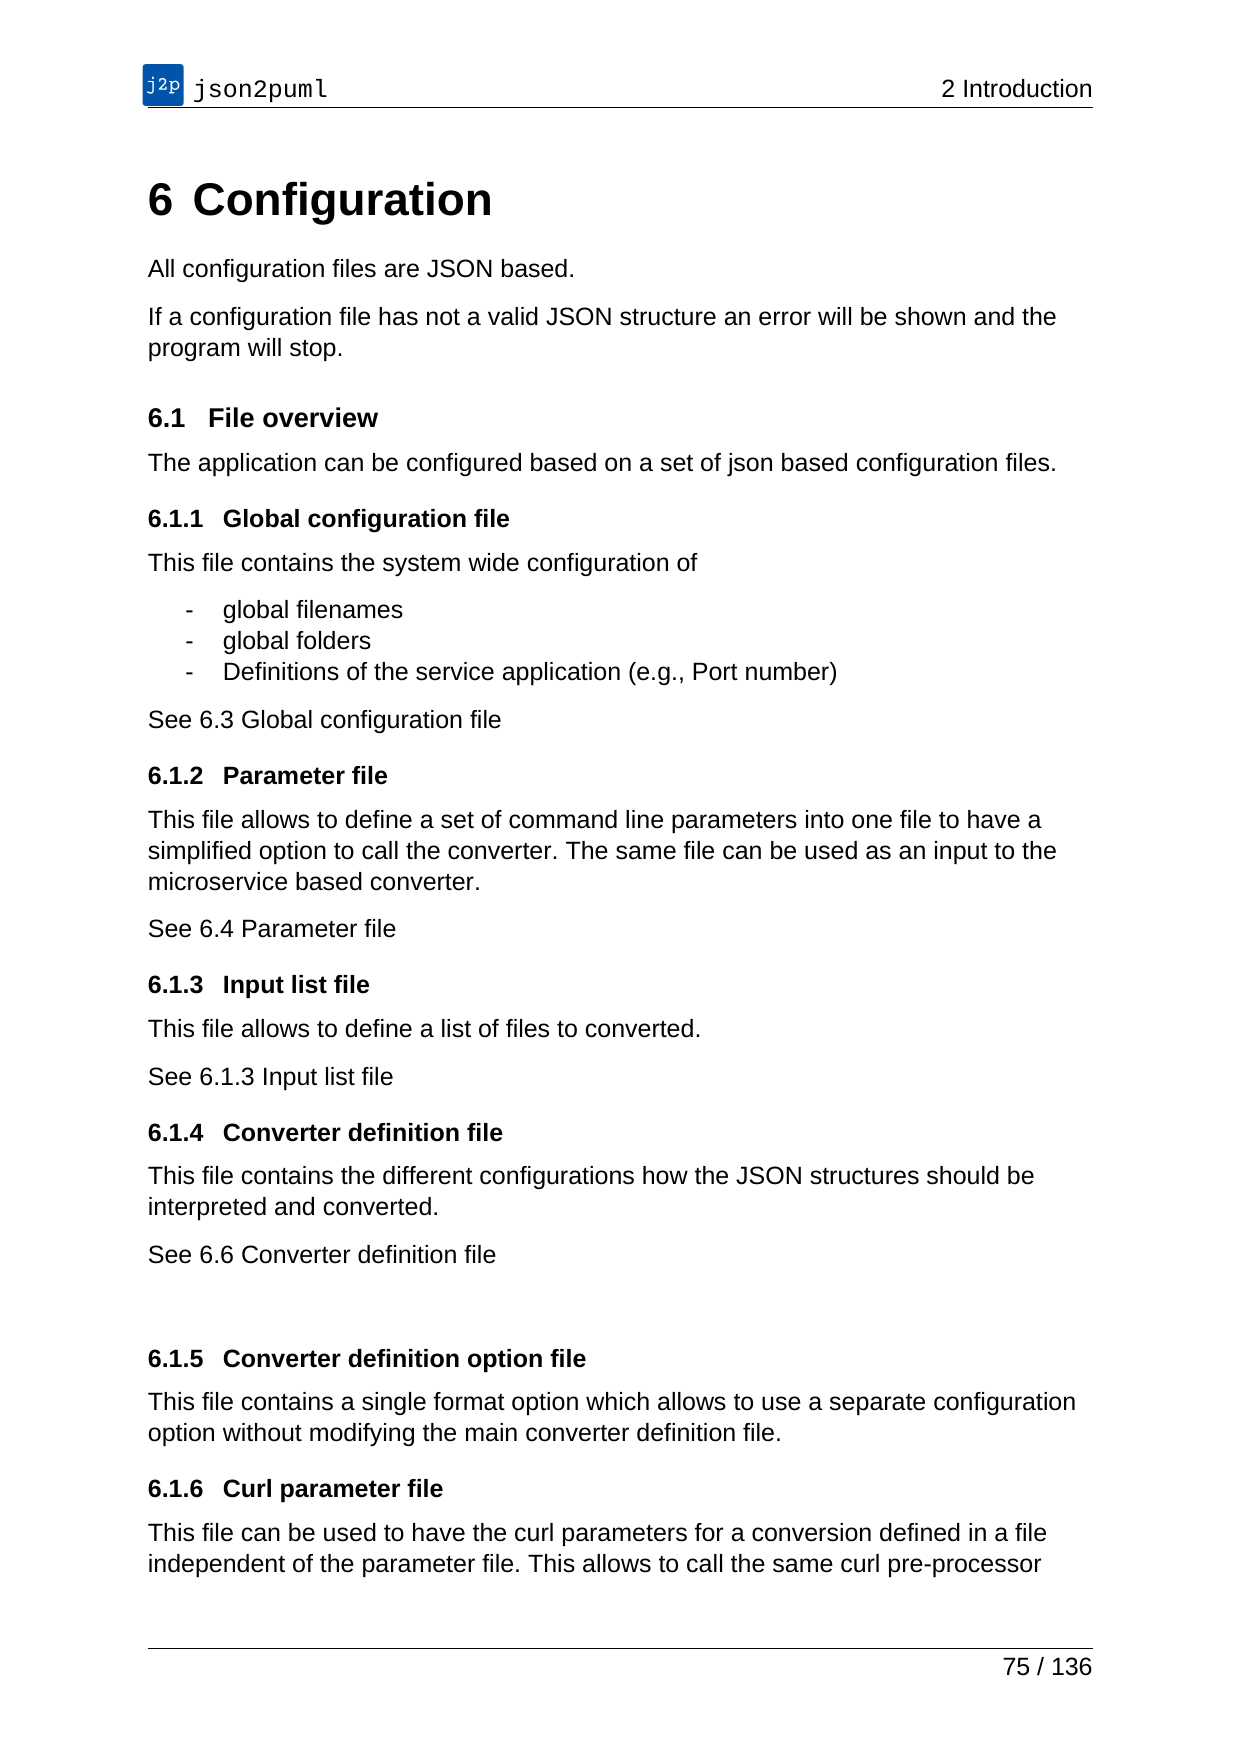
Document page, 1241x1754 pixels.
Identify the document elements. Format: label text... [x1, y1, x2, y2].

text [148, 1518, 1093, 1578]
text See 6.6 Converter definition file [148, 1240, 1093, 1269]
subtitle Global configuration file [148, 504, 1093, 533]
text This file contains the system wide configuration of [148, 548, 1093, 576]
subtitle Input list file [148, 971, 1093, 999]
text The application can be configured based on a set of json based configuration files. [148, 448, 1093, 477]
picture [142, 64, 184, 106]
list Definitions of the service application (e.g., Port number) [185, 657, 1093, 686]
subtitle Converter definition option file [148, 1344, 1093, 1373]
list global folders [185, 626, 1093, 655]
text See 6.1.3 Input list file [148, 1062, 1093, 1091]
subtitle Converter definition file [148, 1118, 1093, 1147]
subtitle Parameter file [148, 761, 1093, 790]
subtitle File overview [148, 402, 1093, 433]
text See 6.3 Global configuration file [148, 705, 1093, 734]
text This file contains a single format option which allows to use a separate configuration option without modifying the main converter definition file. [148, 1387, 1093, 1447]
text See 6.4 Parameter file [148, 914, 1093, 943]
text If a configuration file has not a valid JSON structure an error will be shown and the program will stop. [148, 302, 1093, 362]
text This file allows to define a list of files to converted. [148, 1014, 1093, 1043]
text This file allows to define a set of command line parameters into one file to have a simplified option to call the converter. The same file can be used as an input to the microservice based converter. [148, 805, 1093, 896]
subtitle Configuration [148, 173, 1093, 225]
text All configuration files are JSON based. [148, 254, 1093, 283]
subtitle Curl parameter file [148, 1474, 1093, 1503]
list global filenames [185, 595, 1093, 624]
text This file contains the different configurations how the JSON structures should be interpreted and converted. [148, 1161, 1093, 1221]
